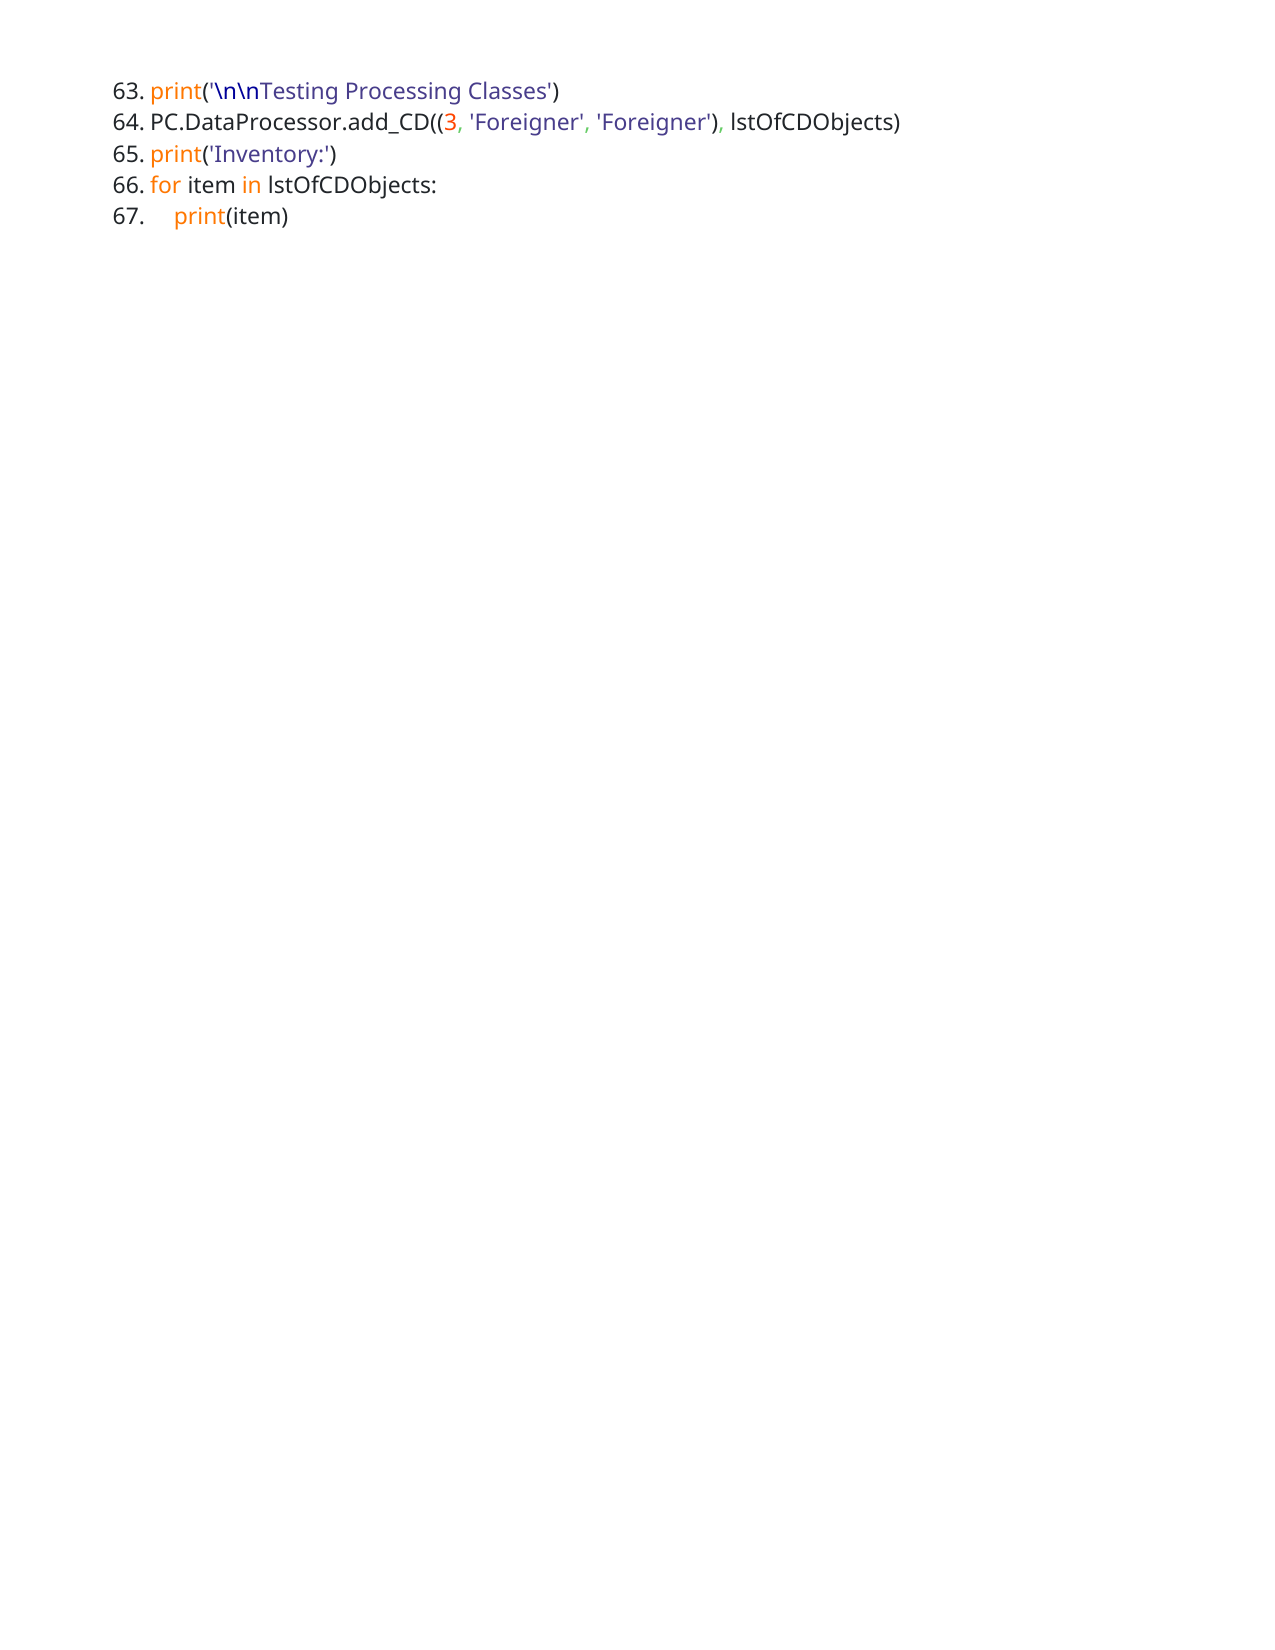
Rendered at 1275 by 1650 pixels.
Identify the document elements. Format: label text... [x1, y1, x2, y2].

list for item in lstOfCDObjects: [112, 169, 1200, 200]
list print('\n\nTesting Processing Classes') [112, 75, 1200, 106]
list print('Inventory:') [112, 137, 1200, 169]
list print(item) [112, 200, 1200, 231]
list PC.DataProcessor.add_CD((3, 'Foreigner', 'Foreigner'), lstOfCDObjects) [112, 106, 1200, 137]
